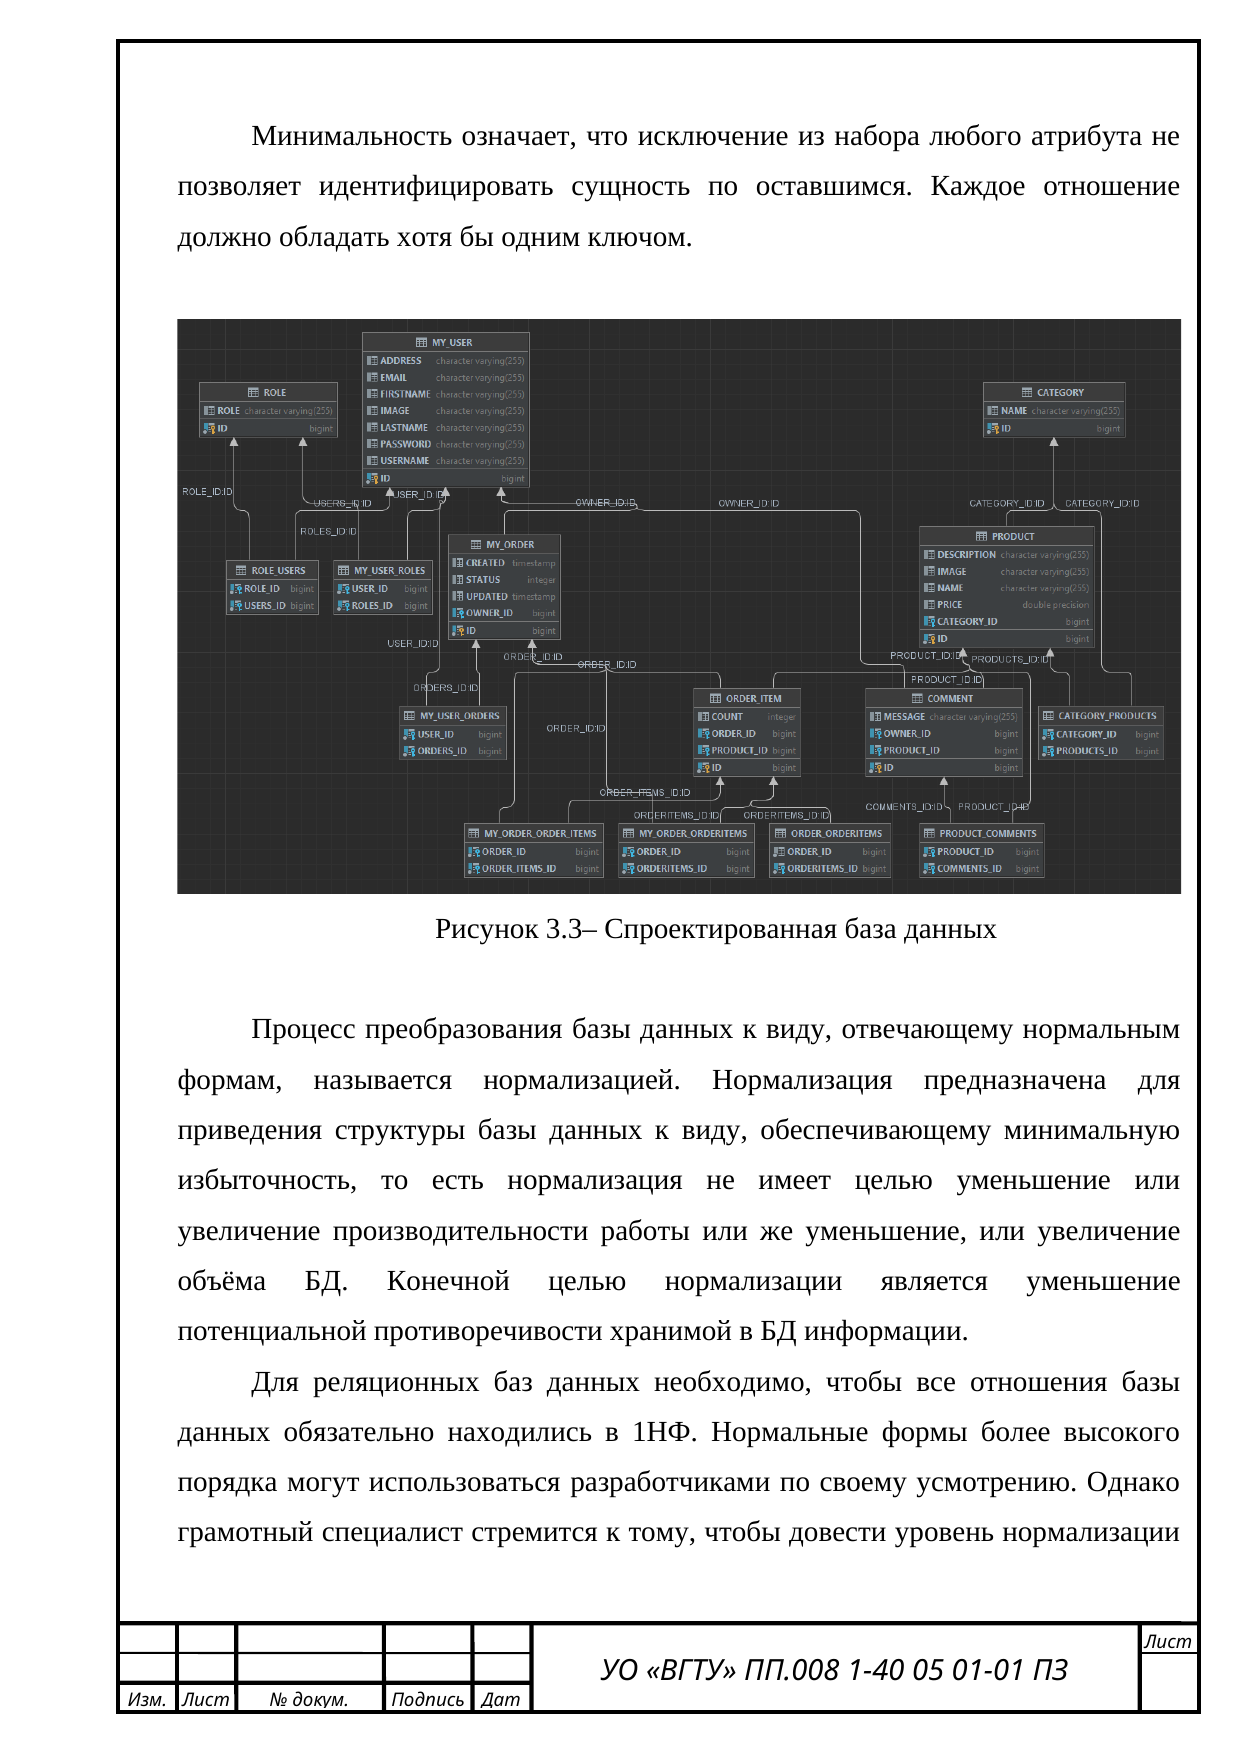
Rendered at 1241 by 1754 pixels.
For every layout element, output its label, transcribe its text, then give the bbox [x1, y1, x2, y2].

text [177, 1364, 1181, 1548]
text Рисунок 3.3– Спроектированная база данных [177, 911, 1181, 944]
picture [177, 319, 1182, 894]
text Процесс преобразования базы данных к виду, отвечающему нормальным формам, называется нормализацией. Нормализация предназначена для приведения структуры базы данных к виду, обеспечивающему минимальную избыточность, то есть нормализация не имеет целью уменьшение или увеличение производительности работы или же уменьшение, или увеличение объёма БД. Конечной целью нормализации является уменьшение потенциальной противоречивости хранимой в БД информации. [177, 1011, 1181, 1347]
text Минимальность означает, что исключение из набора любого атрибута не позволяет идентифицировать сущность по оставшимся. Каждое отношение должно обладать хотя бы одним ключом. [177, 118, 1181, 252]
